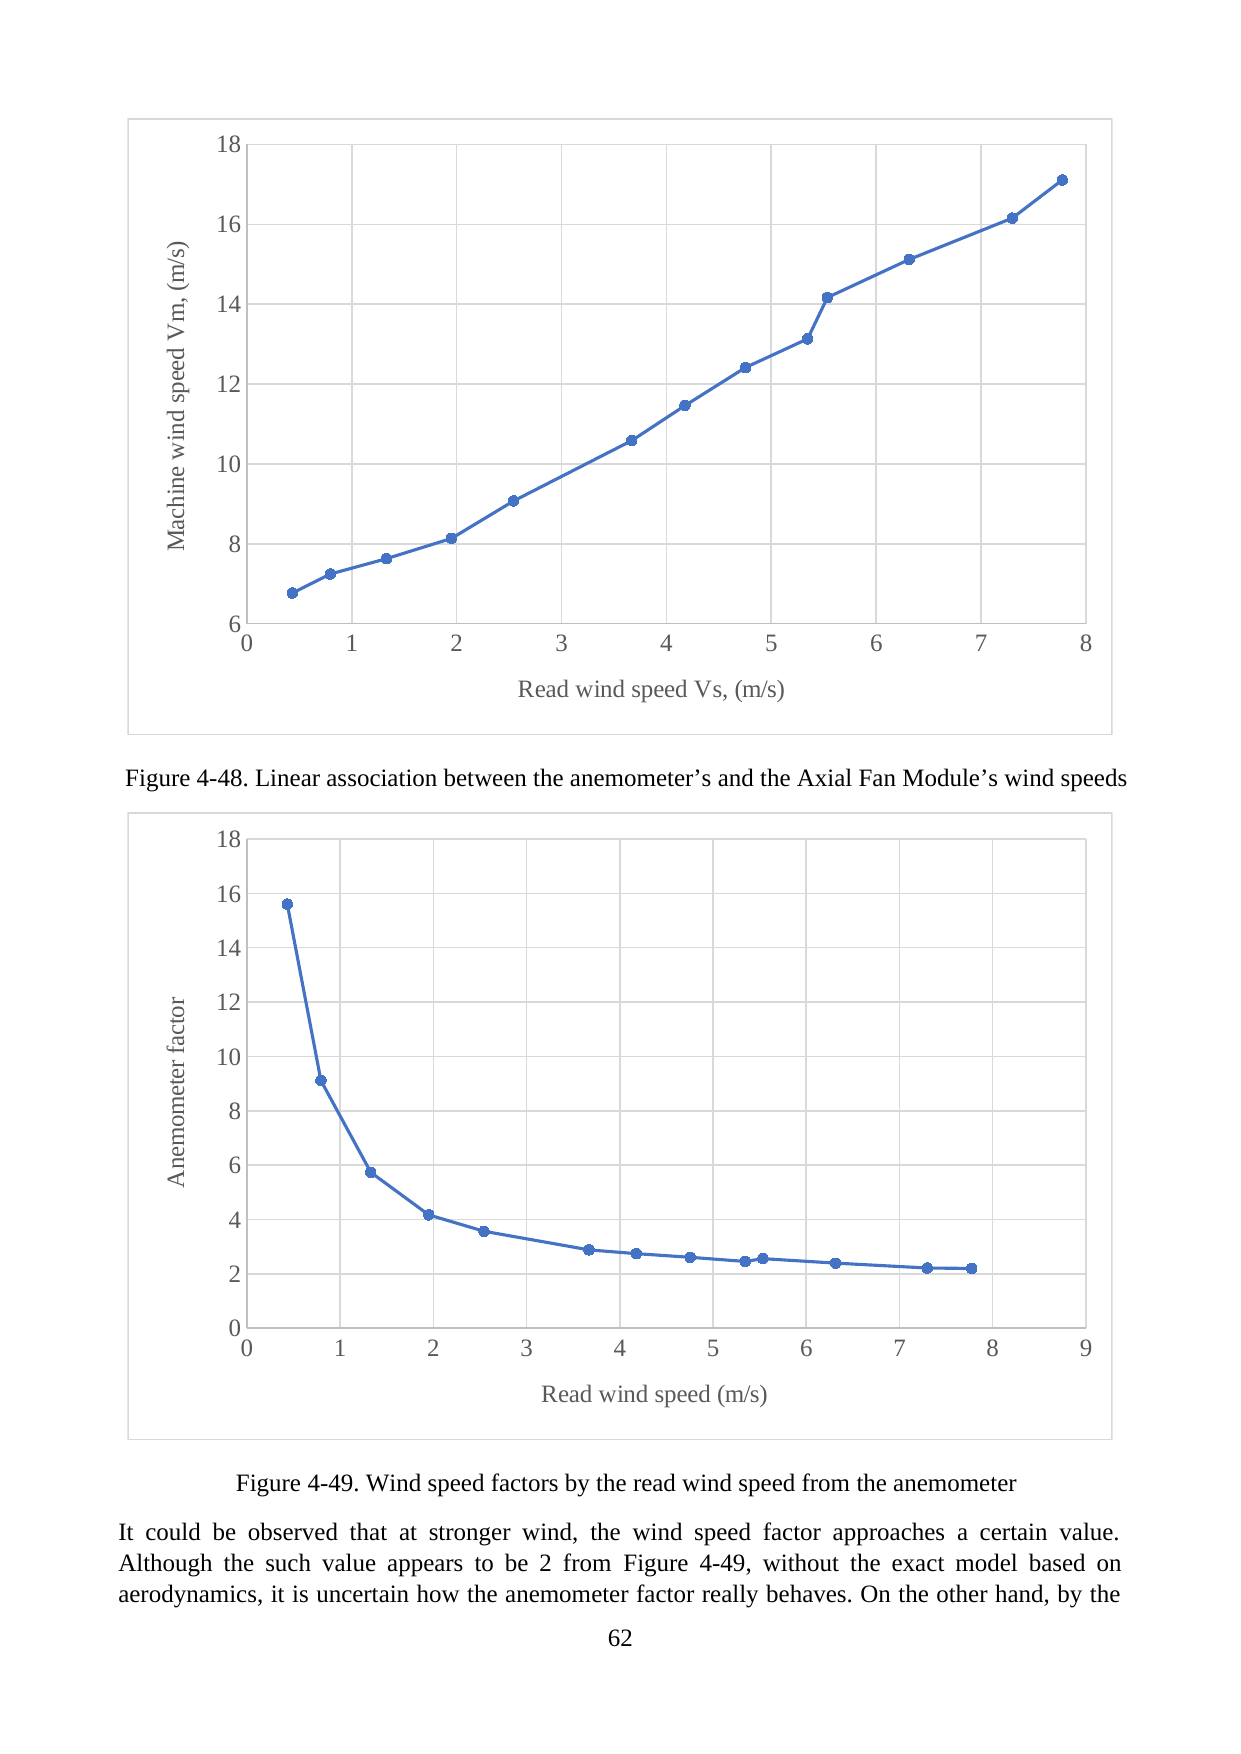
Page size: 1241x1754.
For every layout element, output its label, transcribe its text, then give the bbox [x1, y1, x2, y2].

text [118, 1517, 1122, 1608]
